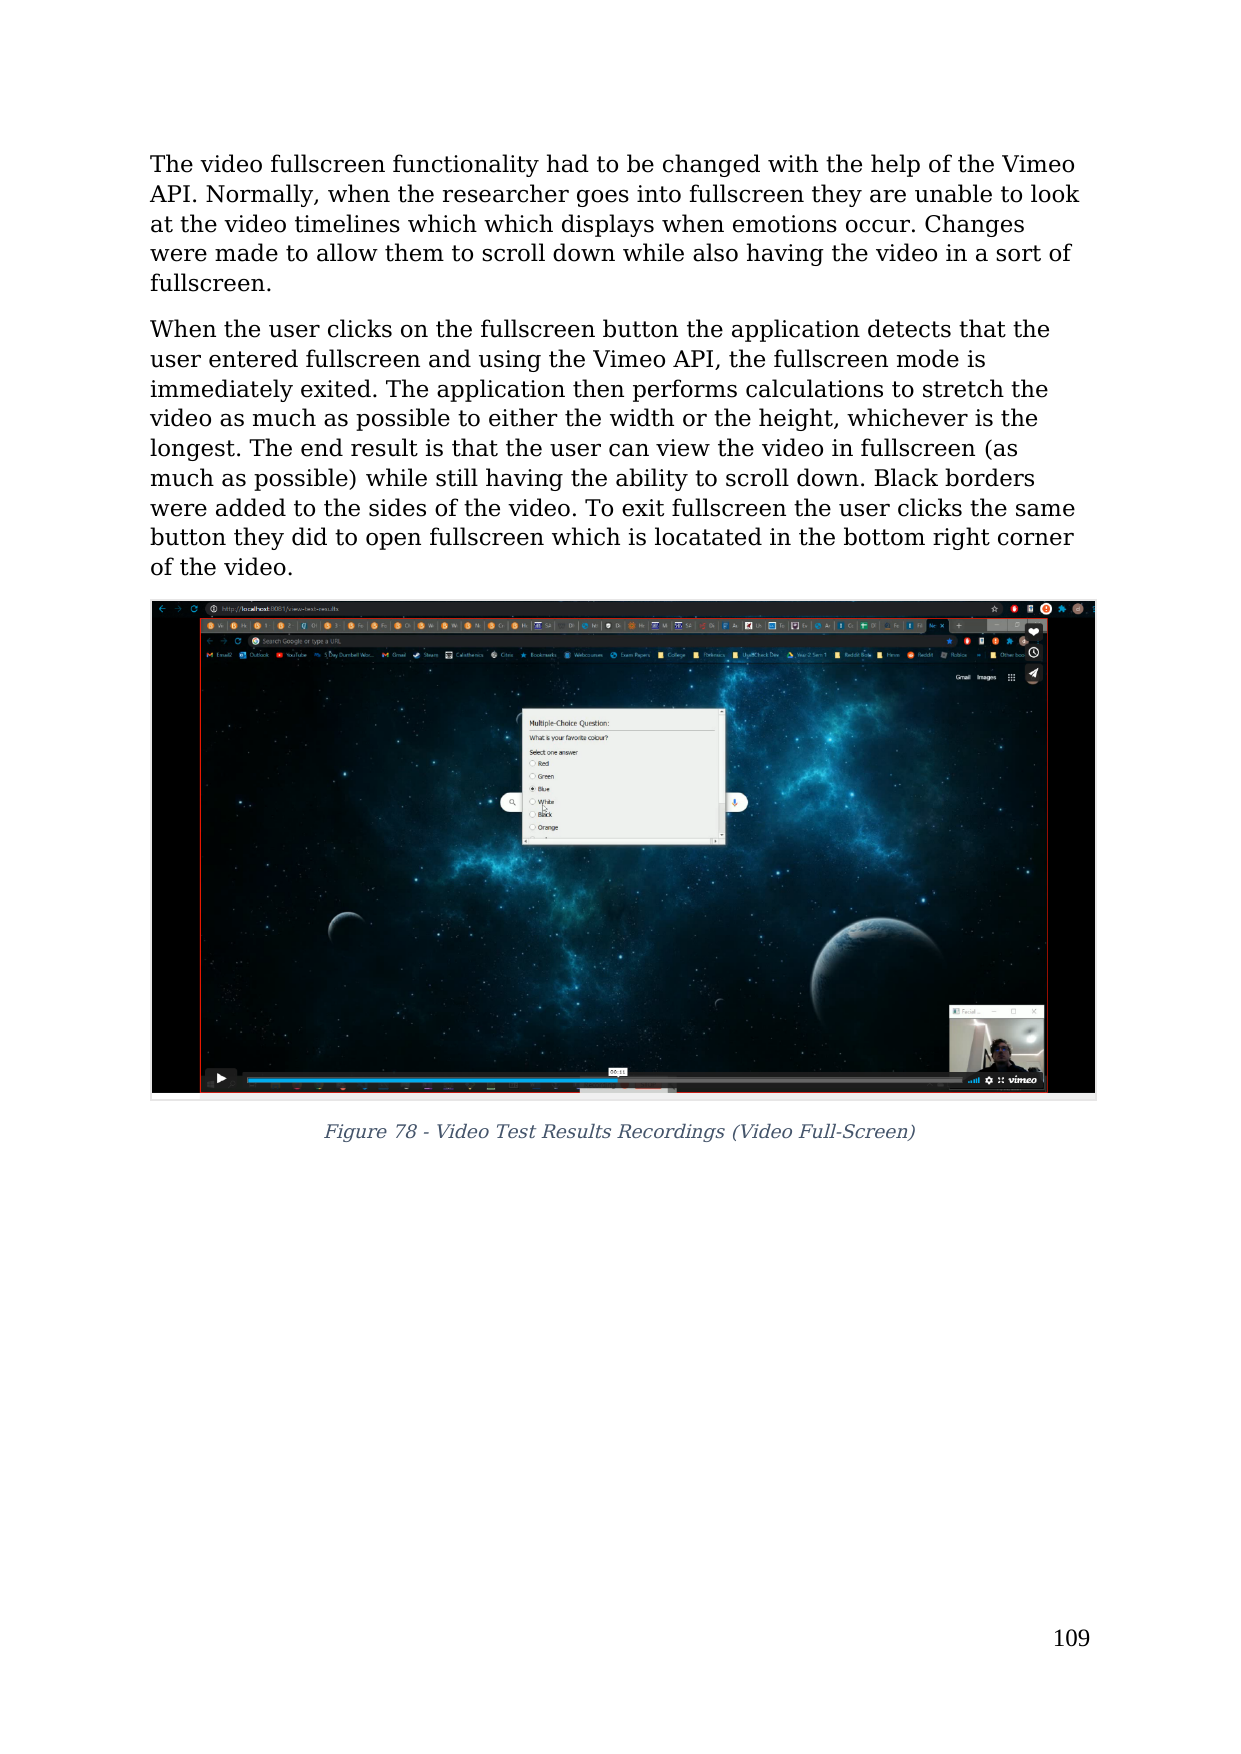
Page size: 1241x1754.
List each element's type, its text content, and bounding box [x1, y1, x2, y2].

text The video fullscreen functionality had to be changed with the help of the Vimeo API. Normally, when the researcher goes into fullscreen they are unable to look at the video timelines which which displays when emotions occur. Changes were made to allow them to scroll down while also having the video in a sort of fullscreen. [150, 150, 1090, 296]
text Figure 78 - Video Test Results Recordings (Video Full-Screen) [150, 1119, 1090, 1142]
text When the user clicks on the fullscreen button the application detects that the user entered fullscreen and using the Vimeo API, the fullscreen mode is immediately exited. The application then performs calculations to stretch the video as much as possible to either the width or the height, whichever is the longest. The end result is that the user can view the video in fullscreen (as much as possible) while still having the ability to scroll down. Black borders were added to the sides of the video. To exit fullscreen the user clicks the same button they did to open fullscreen which is locatated in the bottom right corner of the video. [150, 315, 1090, 580]
picture [152, 601, 1095, 1099]
